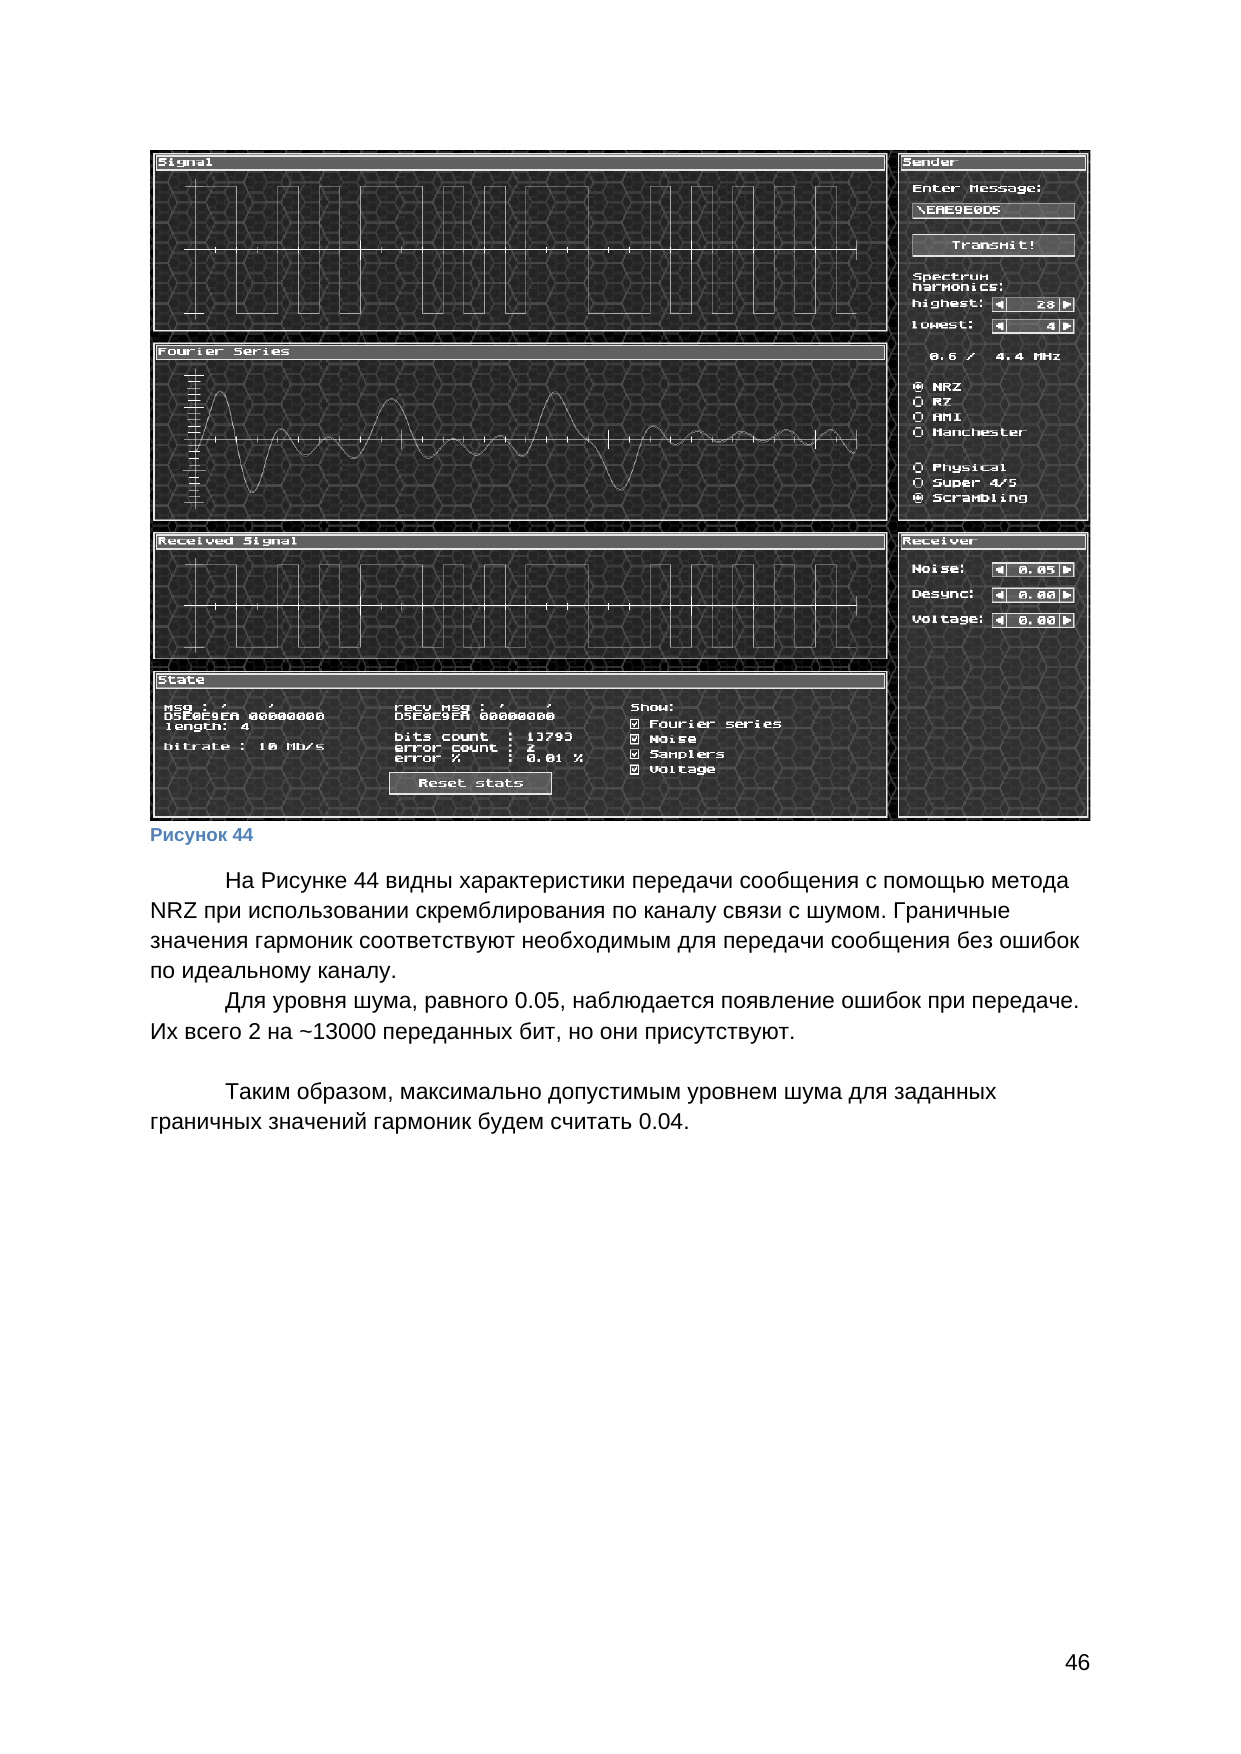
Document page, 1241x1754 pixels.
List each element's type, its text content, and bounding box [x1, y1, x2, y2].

picture [150, 150, 1091, 821]
text На Рисунке 44 видны характеристики передачи сообщения с помощью метода NRZ при использовании скремблирования по каналу связи с шумом. Граничные значения гармоник соответствуют необходимым для передачи сообщения без ошибок по идеальному каналу. [150, 867, 1090, 983]
text Таким образом, максимально допустимым уровнем шума для заданных граничных значений гармоник будем считать 0.04. [150, 1078, 1090, 1134]
text Рисунок 44 [150, 824, 1090, 846]
text Для уровня шума, равного 0.05, наблюдается появление ошибок при передаче. Их всего 2 на ~13000 переданных бит, но они присутствуют. [150, 987, 1090, 1044]
